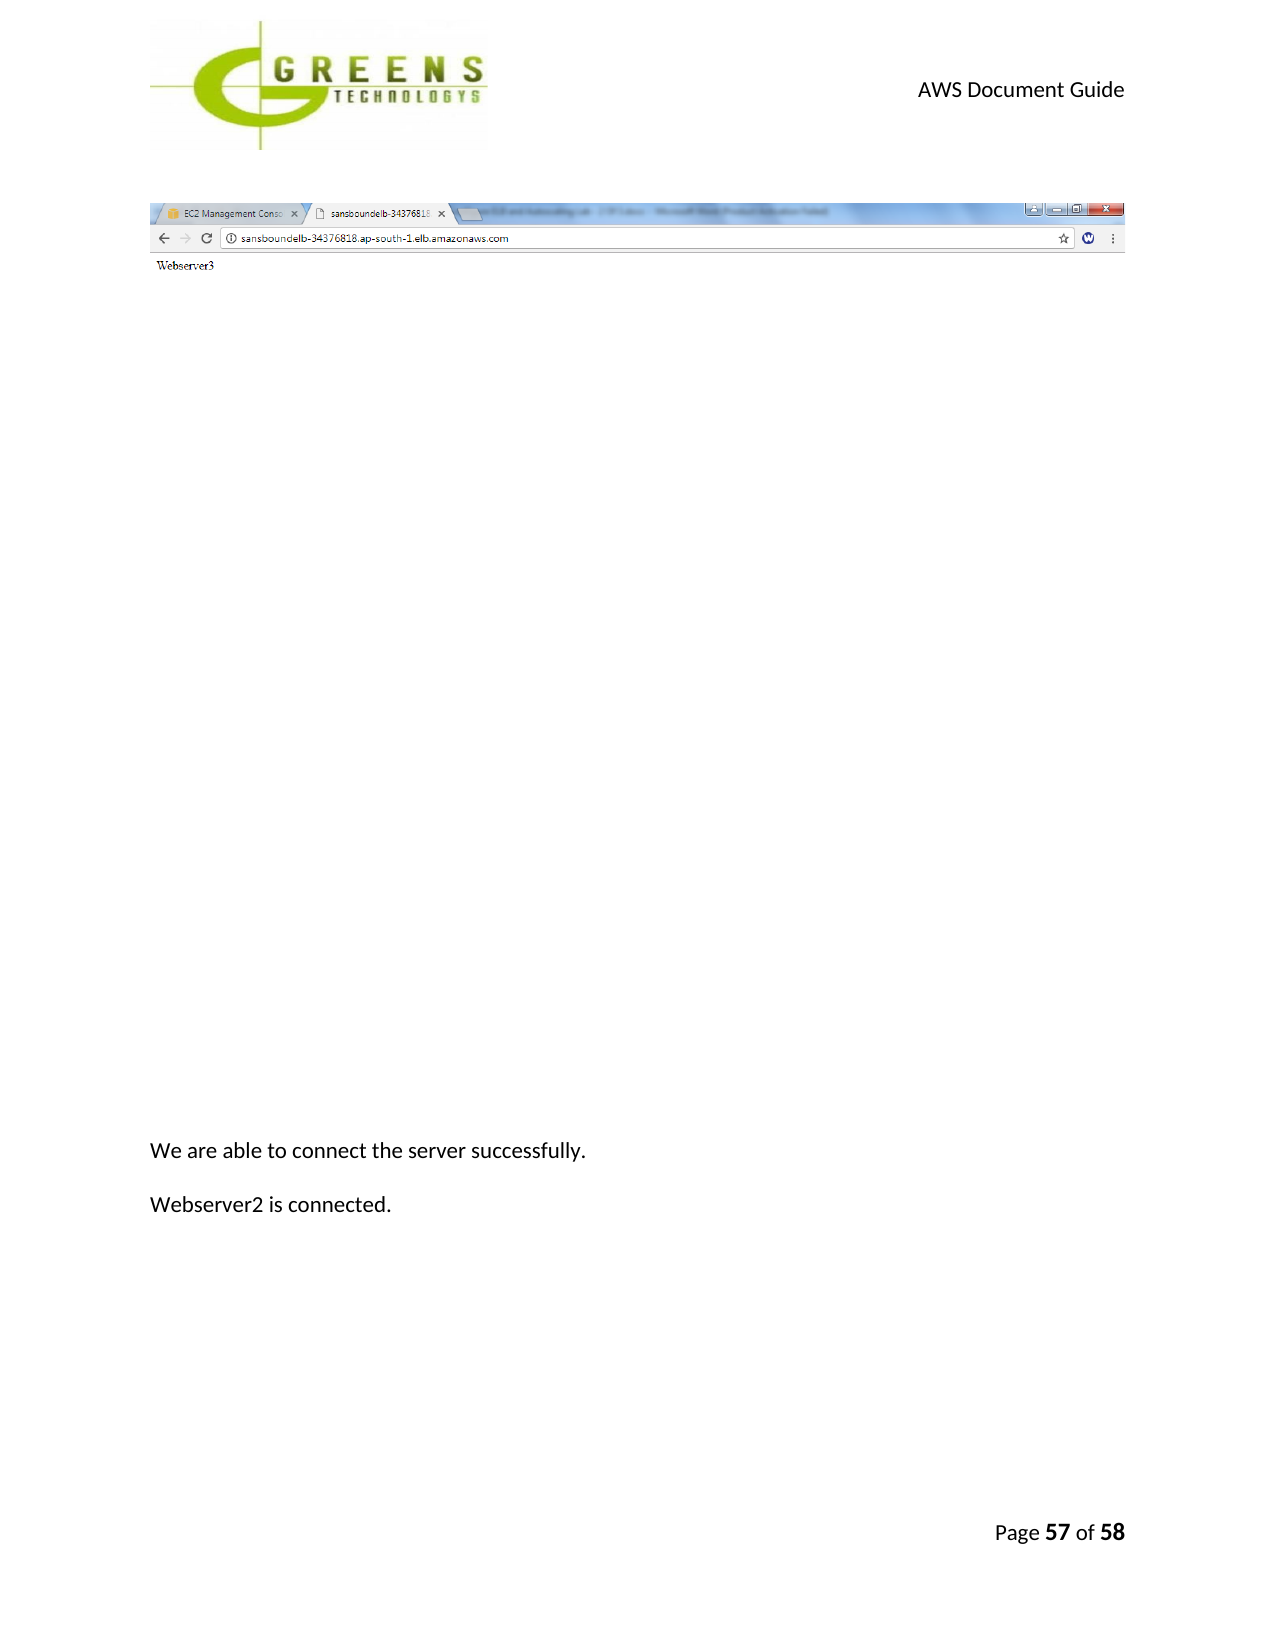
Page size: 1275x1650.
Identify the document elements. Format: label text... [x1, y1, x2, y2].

picture [150, 11, 488, 150]
picture [150, 203, 1125, 953]
text Webserver2 is connected. [150, 1190, 1125, 1218]
text We are able to connect the server successfully. [150, 1137, 1125, 1165]
